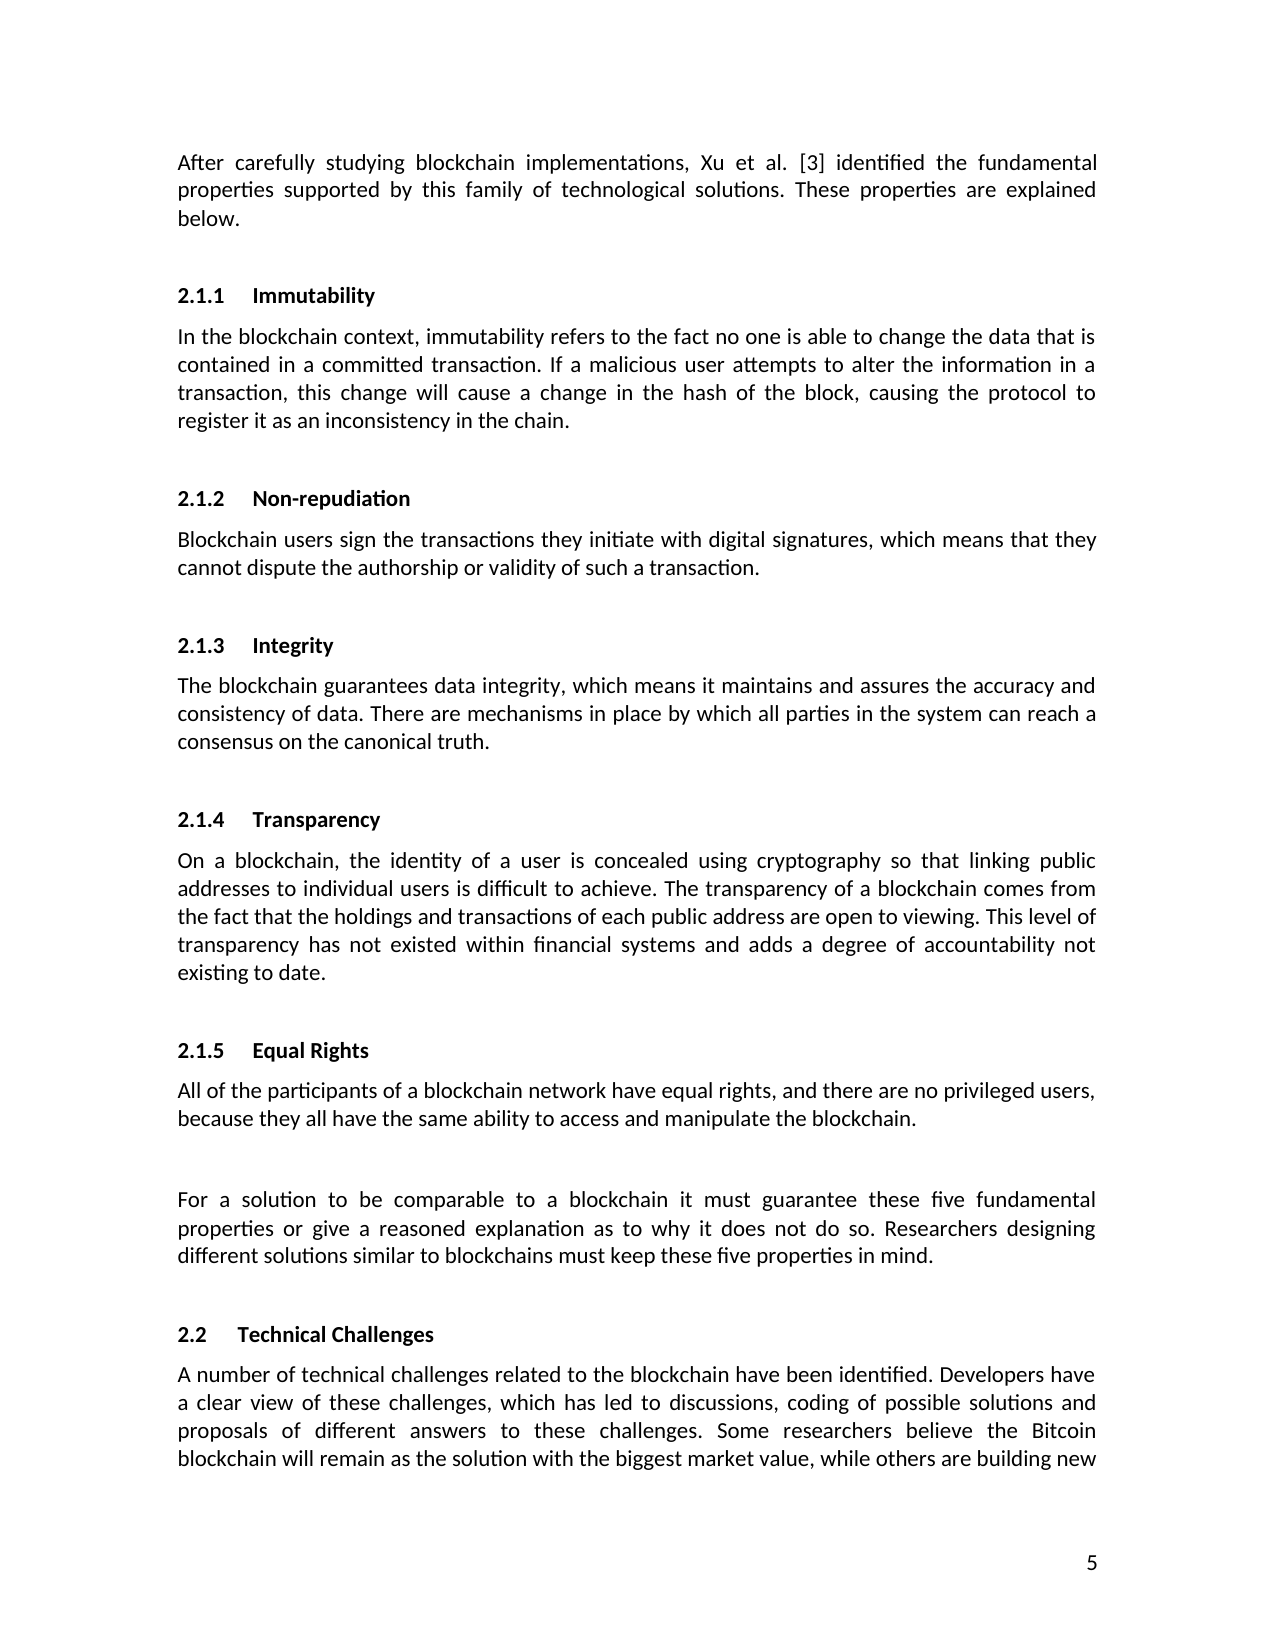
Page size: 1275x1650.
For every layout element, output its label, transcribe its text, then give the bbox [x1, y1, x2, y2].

subtitle Non-repudiation [177, 484, 1098, 512]
subtitle Integrity [177, 631, 1098, 659]
text In the blockchain context, immutability refers to the fact no one is able to change the data that is contained in a committed transaction. If a malicious user attempts to alter the information in a transaction, this change will cause a change in the hash of the block, causing the protocol to register it as an inconsistency in the chain. [177, 322, 1098, 434]
text After carefully studying blockchain implementations, Xu et al. [3] identified the fundamental properties supported by this family of technological solutions. These properties are explained below. [177, 148, 1098, 232]
subtitle Transparency [177, 805, 1098, 833]
text All of the participants of a blockchain network have equal rights, and there are no privileged users, because they all have the same ability to access and manipulate the blockchain. [177, 1077, 1098, 1133]
subtitle Technical Challenges [177, 1320, 1098, 1348]
text The blockchain guarantees data integrity, which means it maintains and assures the accuracy and consistency of data. There are mechanisms in place by which all parties in the system can reach a consensus on the canonical truth. [177, 671, 1098, 755]
text For a solution to be comparable to a blockchain it must guarantee these five fundamental properties or give a reasoned explanation as to why it does not do so. Researchers designing different solutions similar to blockchains must keep these five properties in mind. [177, 1186, 1098, 1270]
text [177, 1360, 1098, 1472]
subtitle Equal Rights [177, 1036, 1098, 1064]
subtitle Immutability [177, 282, 1098, 310]
text Blockchain users sign the transactions they initiate with digital signatures, which means that they cannot dispute the authorship or validity of such a transaction. [177, 525, 1098, 581]
text On a blockchain, the identity of a user is concealed using cryptography so that linking public addresses to individual users is difficult to achieve. The transparency of a blockchain comes from the fact that the holdings and transactions of each public address are open to viewing. This level of transparency has not existed within financial systems and adds a degree of accountability not existing to date. [177, 846, 1098, 986]
